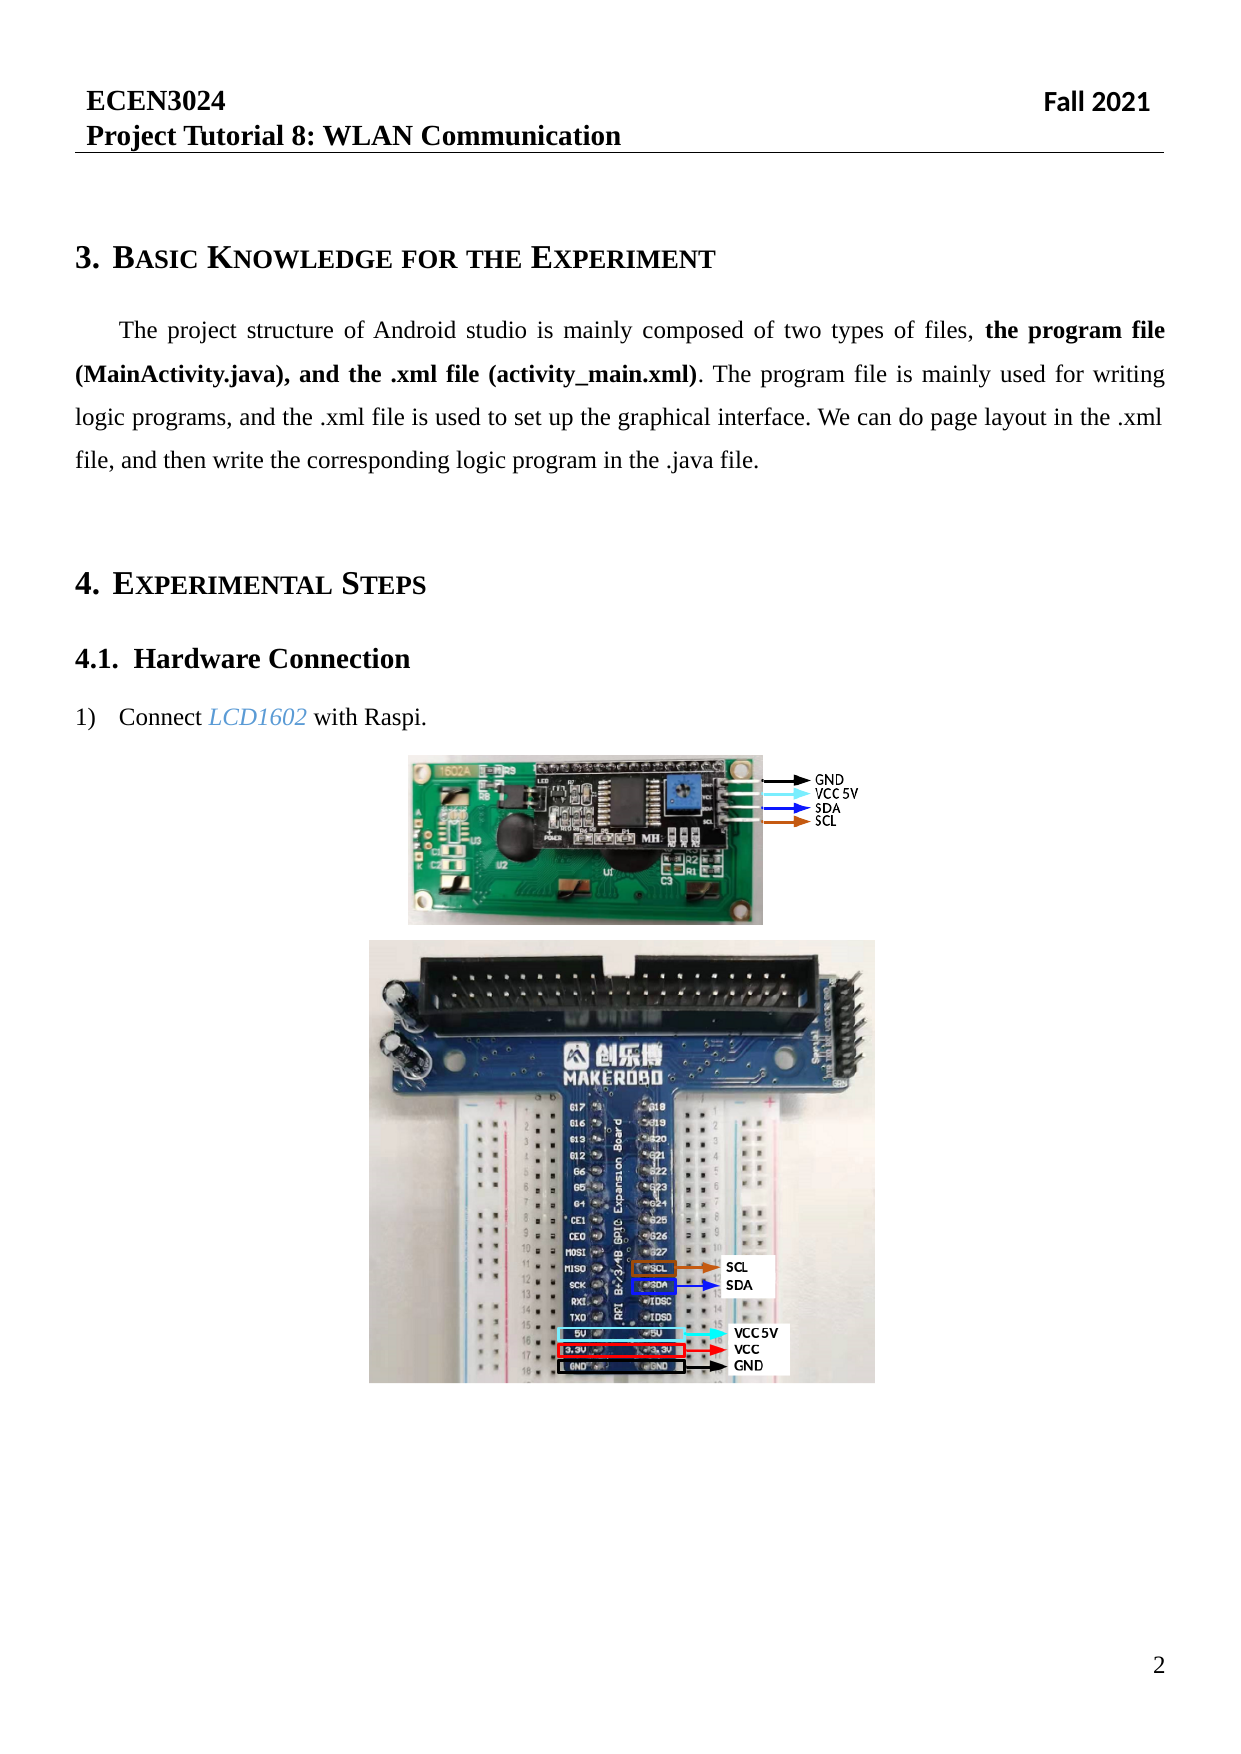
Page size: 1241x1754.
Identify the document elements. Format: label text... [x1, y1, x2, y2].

list Connect LCD1602 with Raspi. [75, 702, 1165, 730]
subtitle Basic Knowledge for the Experiment [75, 223, 1165, 291]
text The project structure of Android studio is mainly composed of two types of files, the program file (MainActivity.java), and the .xml file (activity_main.xml). The program file is mainly used for writing logic programs, and the .xml file is used to set up the graphical interface. We can do page layout in the .xml file, and then write the corresponding logic program in the .java file. [75, 316, 1165, 474]
subtitle Hardware Connection [75, 641, 1165, 674]
subtitle Experimental Steps [75, 548, 1165, 616]
